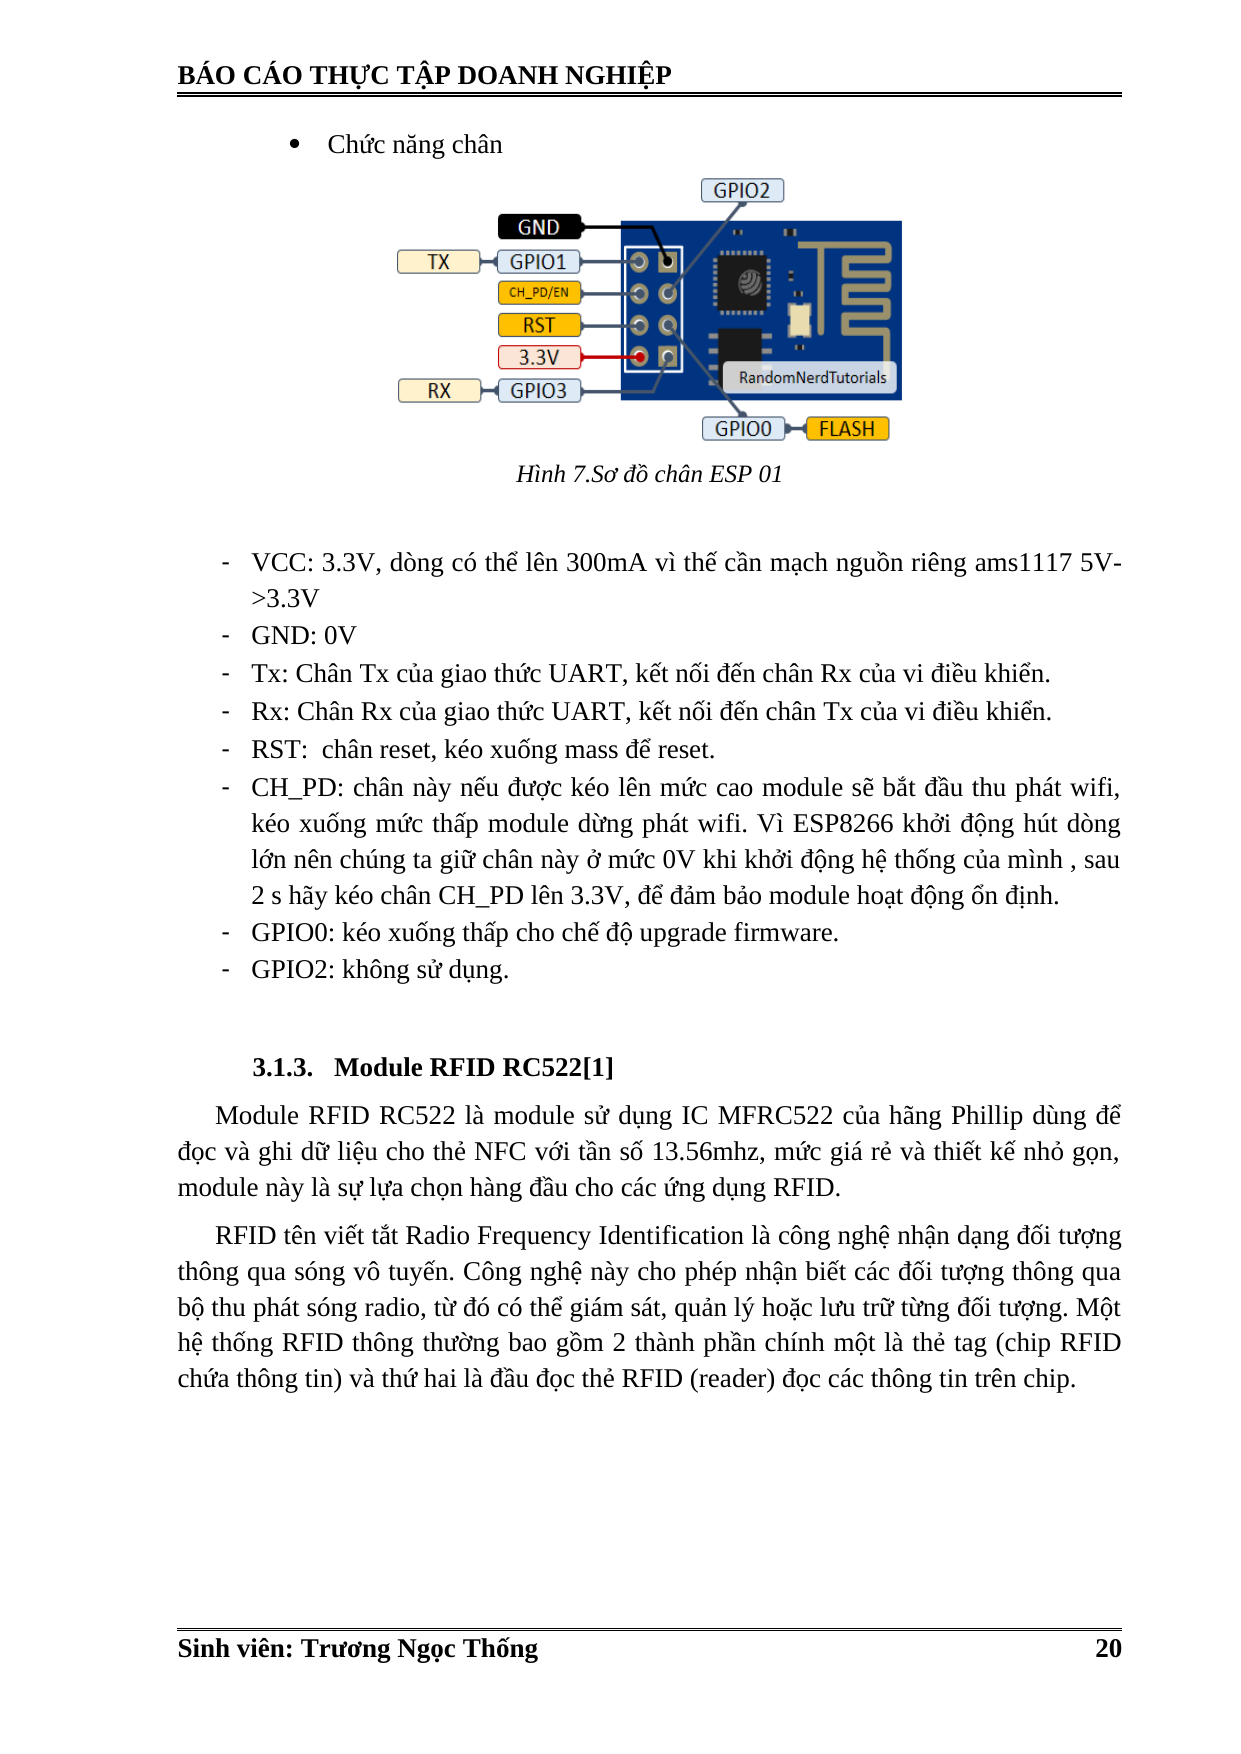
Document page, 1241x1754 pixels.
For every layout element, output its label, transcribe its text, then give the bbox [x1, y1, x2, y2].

picture [396, 176, 903, 443]
list CH_PD: chân này nếu được kéo lên mức cao module sẽ bắt đầu thu phát wifi, kéo xuống mức thấp module dừng phát wifi. Vì ESP8266 khởi động hút dòng lớn nên chúng ta giữ chân này ở mức 0V khi khởi động hệ thống của mình , sau 2 s hãy kéo chân CH_PD lên 3.3V, để đảm bảo module hoạt động ổn định. [221, 770, 1122, 910]
text RFID tên viết tắt Radio Frequency Identification là công nghệ nhận dạng đối tượng thông qua sóng vô tuyến. Công nghệ này cho phép nhận biết các đối tượng thông qua bộ thu phát sóng radio, từ đó có thể giám sát, quản lý hoặc lưu trữ từng đối tượng. Một hệ thống RFID thông thường bao gồm 2 thành phần chính một là thẻ tag (chip RFID chứa thông tin) và thứ hai là đầu đọc thẻ RFID (reader) đọc các thông tin trên chip. [177, 1357, 1122, 1393]
list GND: 0V [221, 618, 1122, 651]
list Chức năng chân [290, 128, 1122, 159]
list Rx: Chân Rx của giao thức UART, kết nối đến chân Tx của vi điều khiển. [221, 694, 1122, 727]
text Module RFID RC522 là module sử dụng IC MFRC522 của hãng Phillip dùng để đọc và ghi dữ liệu cho thẻ NFC với tần số 13.56mhz, mức giá rẻ và thiết kế nhỏ gọn, module này là sự lựa chọn hàng đầu cho các ứng dụng RFID. [177, 1099, 1122, 1202]
list GPIO0: kéo xuống thấp cho chế độ upgrade firmware. [221, 915, 1122, 948]
list VCC: 3.3V, dòng có thể lên 300mA vì thế cần mạch nguồn riêng ams1117 5V->3.3V [221, 545, 1122, 614]
list RST: chân reset, kéo xuống mass để reset. [221, 732, 1122, 765]
list Module RFID RC522[1] [252, 1051, 1122, 1082]
text RFID tên viết tắt Radio Frequency Identification là công nghệ nhận dạng đối tượng thông qua sóng vô tuyến. Công nghệ này cho phép nhận biết các đối tượng thông qua bộ thu phát sóng radio, từ đó có thể giám sát, quản lý hoặc lưu trữ từng đối tượng. Một hệ thống RFID thông thường bao gồm 2 thành phần chính một là thẻ tag (chip RFID chứa thông tin) và thứ hai là đầu đọc thẻ RFID (reader) đọc các thông tin trên chip. [177, 1219, 1122, 1255]
list GPIO2: không sử dụng. [221, 953, 1122, 986]
list Tx: Chân Tx của giao thức UART, kết nối đến chân Rx của vi điều khiển. [221, 656, 1122, 689]
